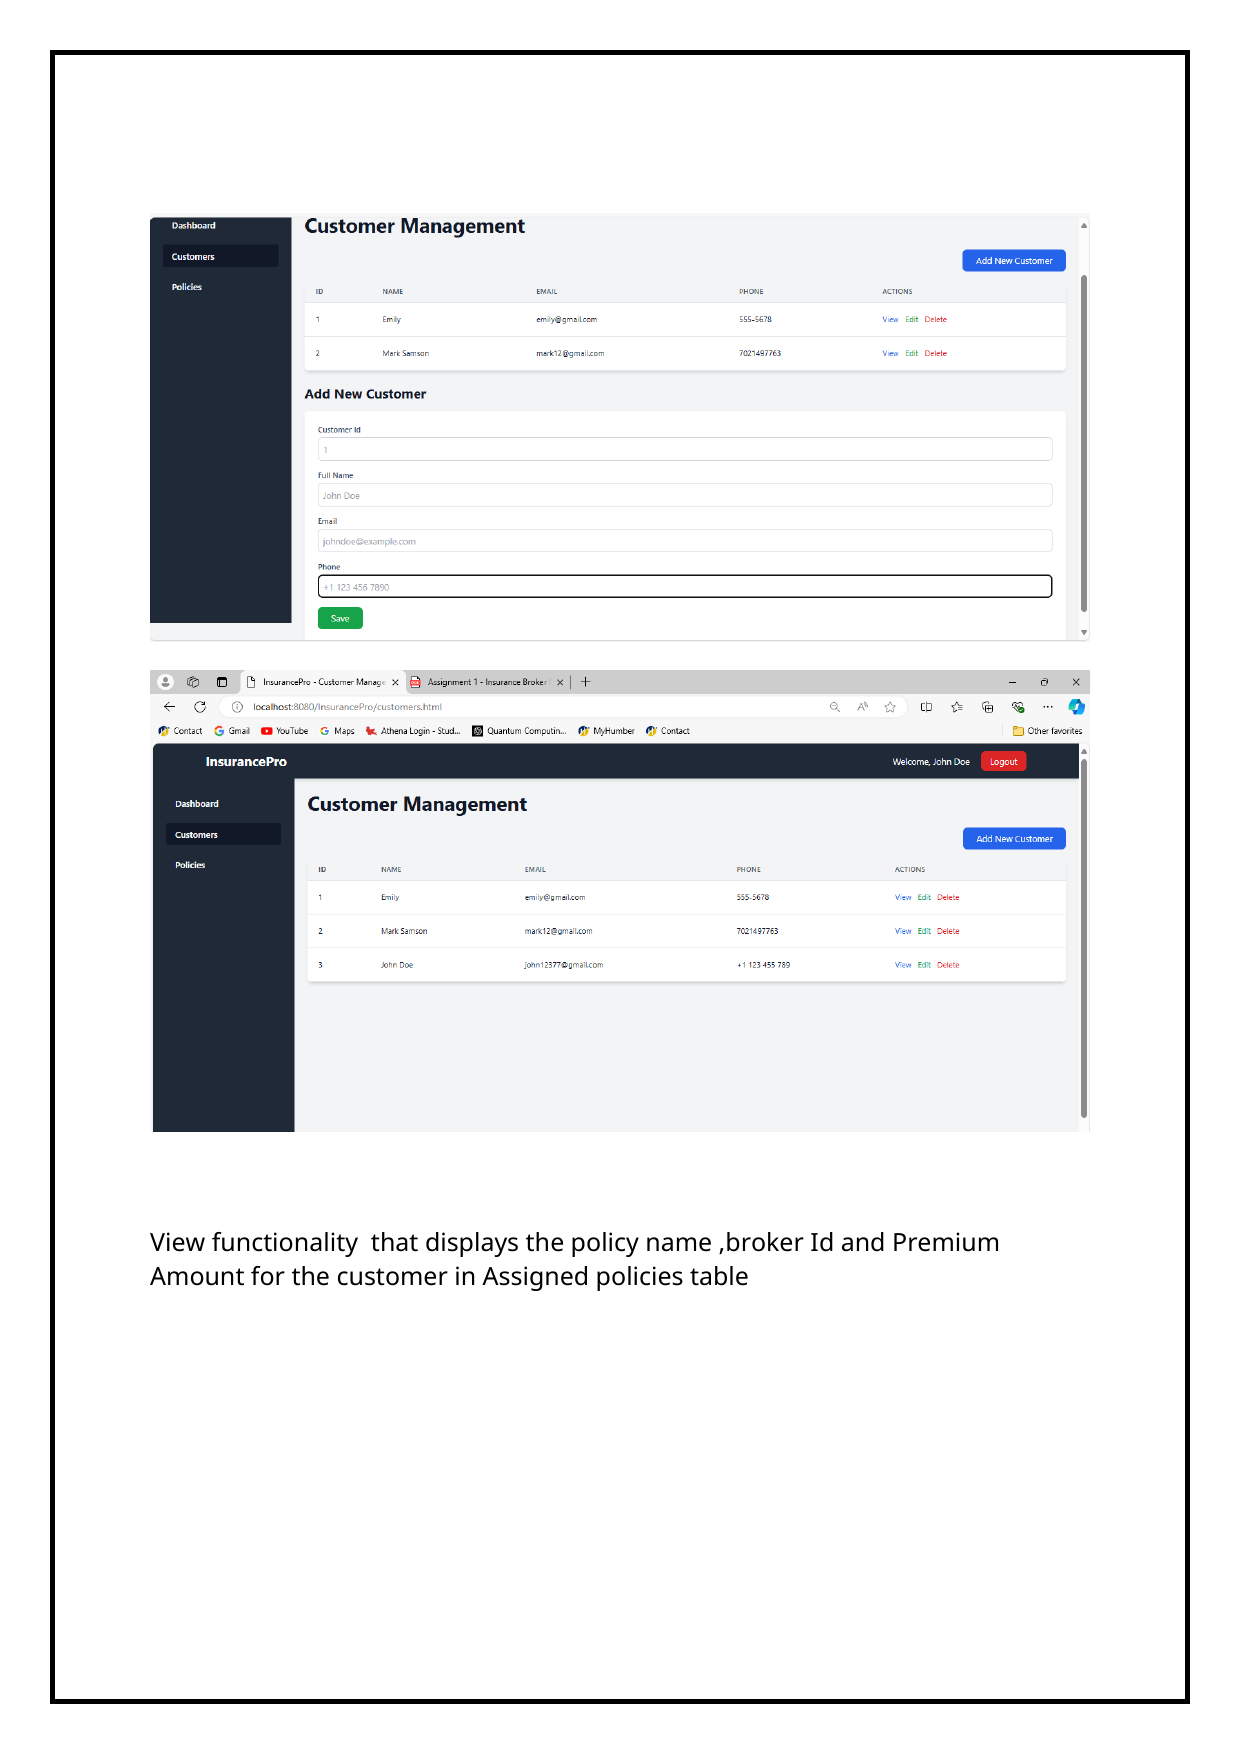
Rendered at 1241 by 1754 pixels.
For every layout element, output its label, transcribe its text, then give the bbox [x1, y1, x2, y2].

picture [150, 213, 1091, 642]
picture [150, 670, 1091, 1132]
text View functionality that displays the policy name ,broker Id and Premium Amount for the customer in Assigned policies table [150, 1224, 1090, 1292]
